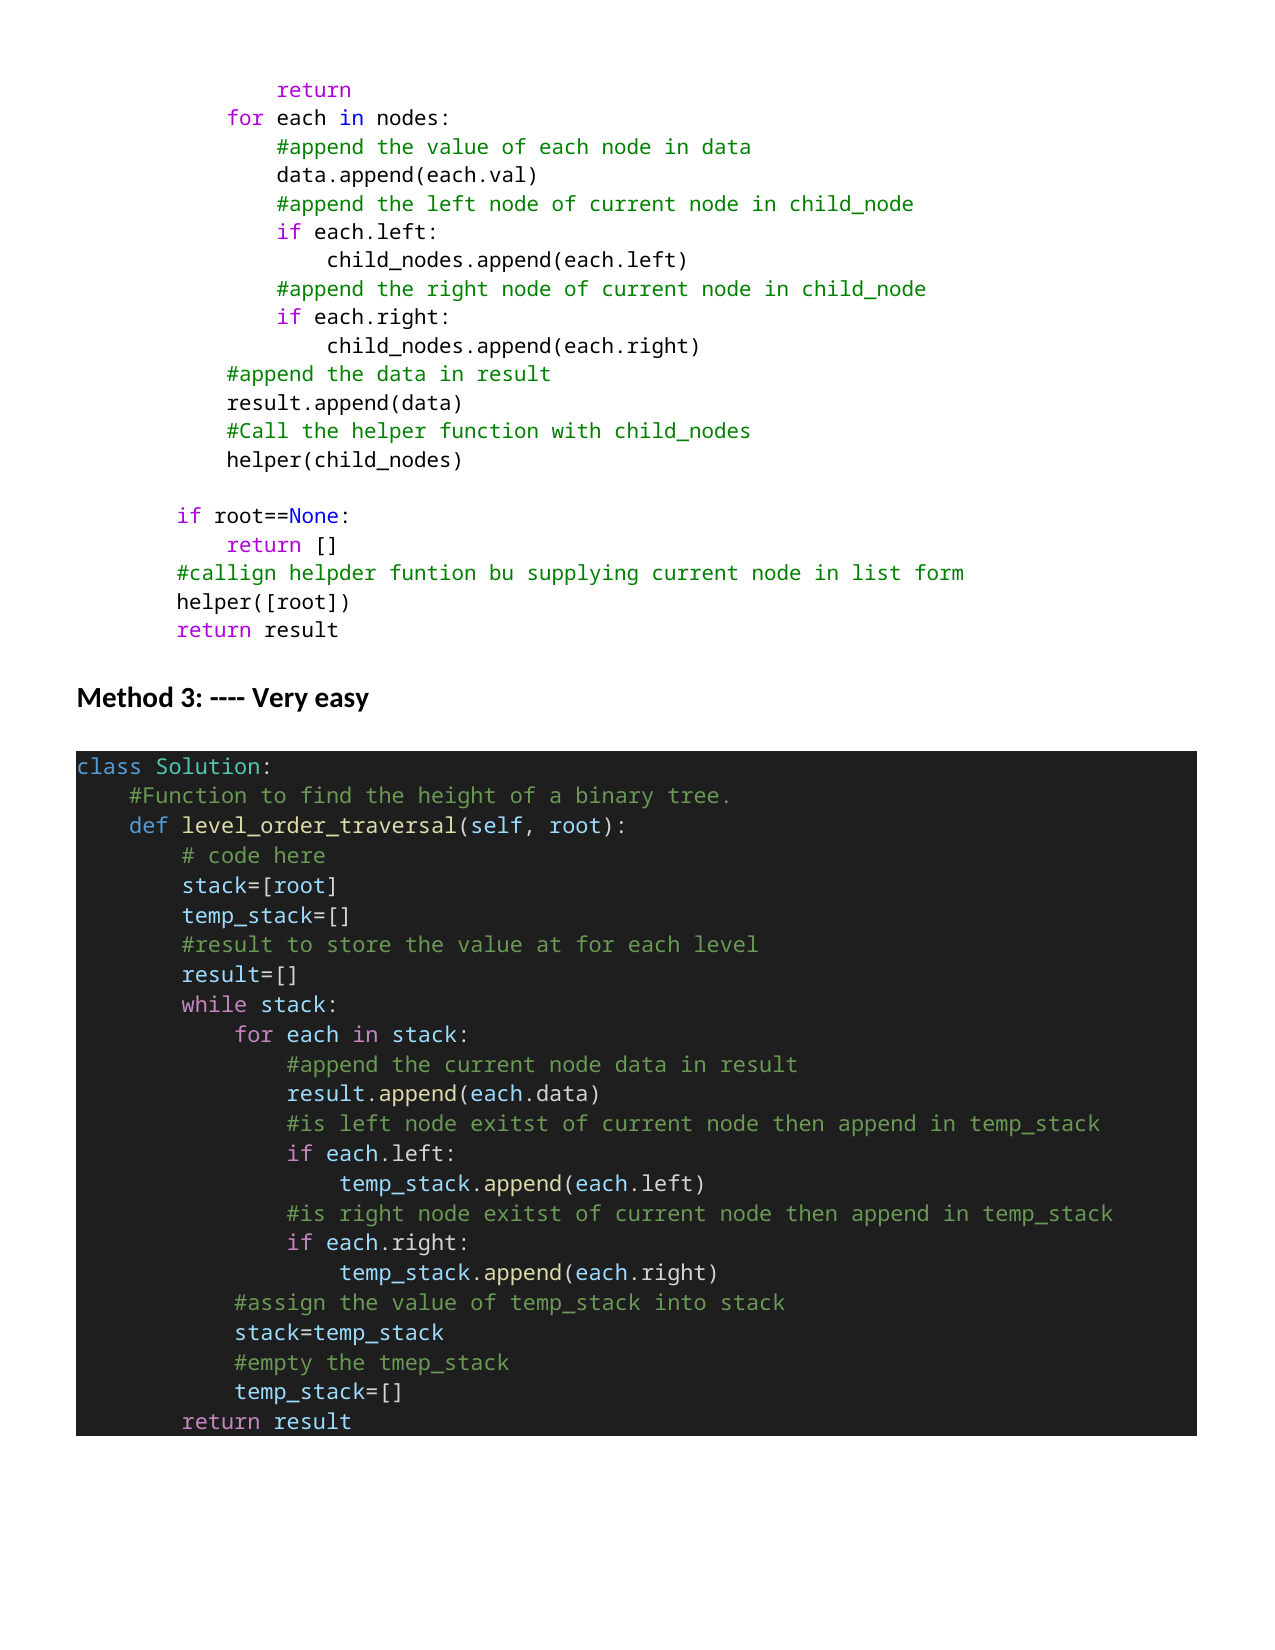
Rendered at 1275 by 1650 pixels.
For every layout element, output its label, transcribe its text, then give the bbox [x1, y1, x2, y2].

text child_nodes.append(each.left) [76, 246, 1197, 274]
text result.append(data) [76, 388, 1197, 416]
text result.append(each.data) [76, 1078, 1197, 1108]
text #is left node exitst of current node then append in temp_stack [76, 1108, 1197, 1138]
text #append the data in result [76, 359, 1197, 388]
text while stack: [76, 989, 1197, 1019]
text temp_stack.append(each.left) [76, 1168, 1197, 1197]
text Method 3: ---- Very easy [76, 679, 1197, 715]
text return result [76, 615, 1197, 644]
text if each.left: [76, 217, 1197, 246]
text helper([root]) [76, 587, 1197, 615]
text child_nodes.append(each.right) [76, 331, 1197, 359]
text #append the left node of current node in child_node [76, 189, 1197, 217]
text #append the current node data in result [76, 1048, 1197, 1078]
text def level_order_traversal(self, root): [76, 810, 1197, 840]
text stack=temp_stack [76, 1317, 1197, 1346]
text if each.right: [76, 302, 1197, 331]
text #Function to find the height of a binary tree. [76, 780, 1197, 810]
text return result [76, 1406, 1197, 1436]
text temp_stack=[] [76, 899, 1197, 929]
text if each.left: [76, 1138, 1197, 1168]
text temp_stack=[] [76, 1376, 1197, 1406]
text class Solution: [76, 751, 1197, 780]
text #result to store the value at for each level [76, 929, 1197, 959]
text #callign helpder funtion bu supplying current node in list form [76, 558, 1197, 587]
text #Call the helper function with child_nodes [76, 416, 1197, 445]
text if each.right: [76, 1227, 1197, 1257]
text #is right node exitst of current node then append in temp_stack [76, 1197, 1197, 1227]
text result=[] [76, 959, 1197, 989]
text temp_stack.append(each.right) [76, 1257, 1197, 1287]
text #empty the tmep_stack [76, 1346, 1197, 1376]
text helper(child_nodes) [76, 445, 1197, 473]
text # code here [76, 840, 1197, 870]
text #assign the value of temp_stack into stack [76, 1287, 1197, 1317]
text #append the right node of current node in child_node [76, 274, 1197, 302]
text stack=[root] [76, 870, 1197, 899]
text #append the value of each node in data [76, 132, 1197, 160]
text return [76, 75, 1197, 103]
text data.append(each.val) [76, 160, 1197, 189]
text return [] [76, 530, 1197, 558]
text for each in stack: [76, 1019, 1197, 1048]
text for each in nodes: [76, 103, 1197, 132]
text if root==None: [76, 502, 1197, 530]
